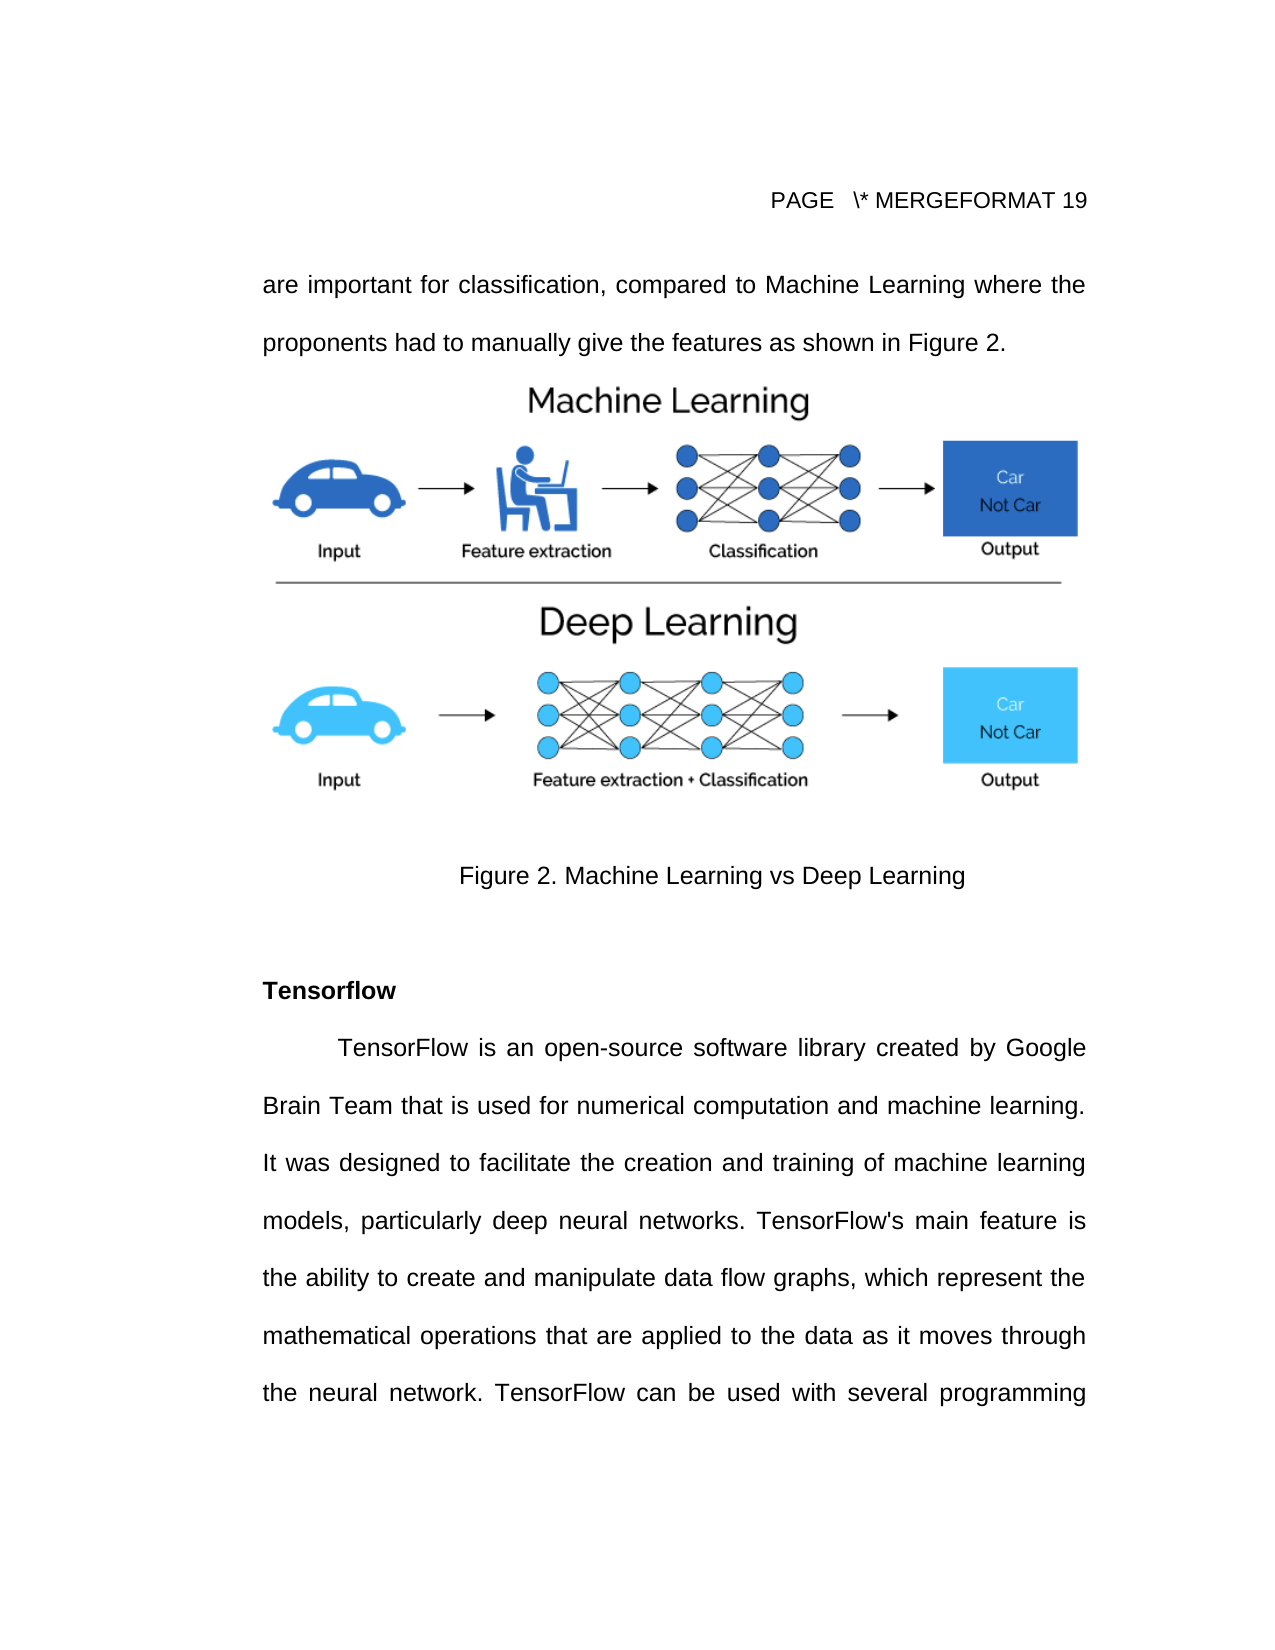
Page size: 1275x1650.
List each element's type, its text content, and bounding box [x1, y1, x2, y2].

picture [264, 385, 1085, 804]
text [262, 270, 1087, 356]
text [262, 1033, 1087, 1407]
text Tensorflow [262, 976, 1087, 1004]
